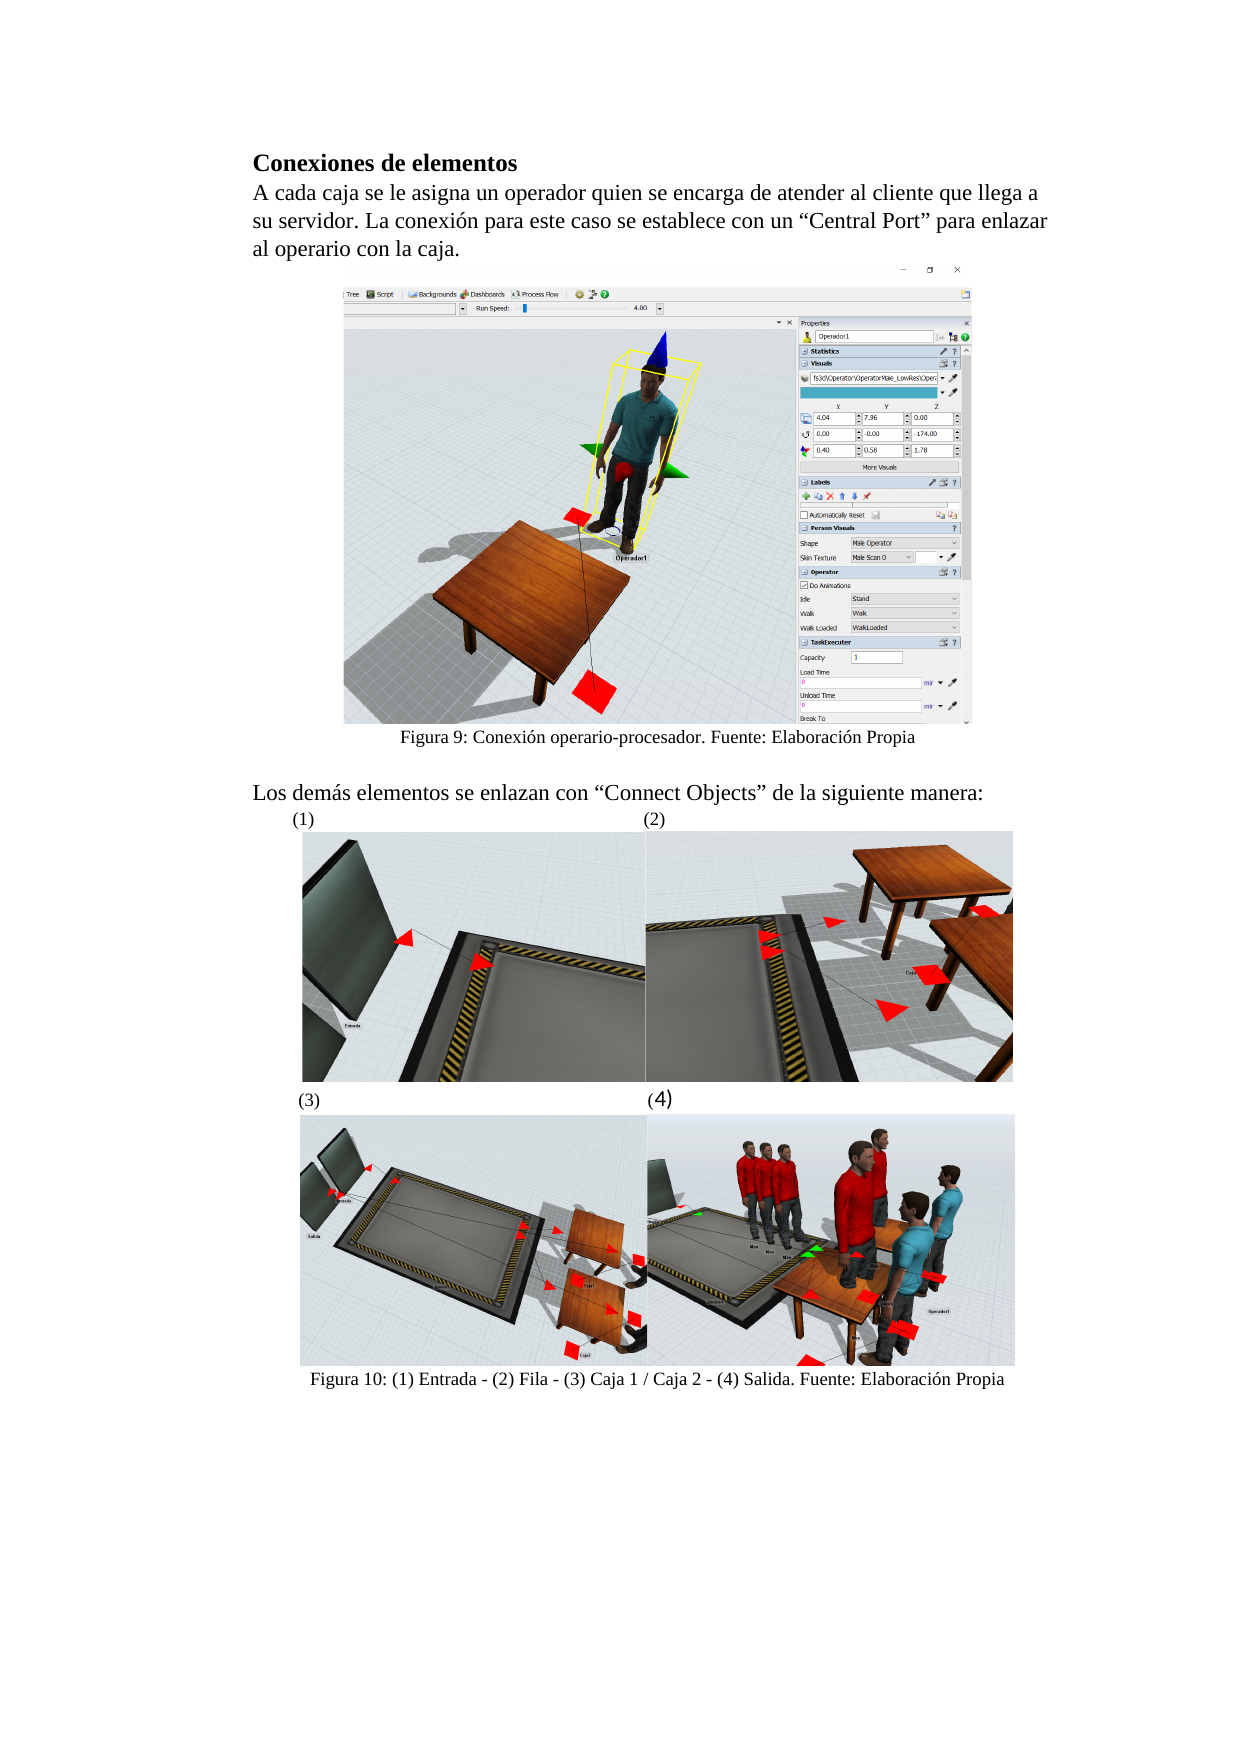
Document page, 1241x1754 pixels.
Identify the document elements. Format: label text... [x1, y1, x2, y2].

list Figura 10: (1) Entrada - (2) Fila - (3) Caja 1 / Caja 2 - (4) Salida. Fuente: Elaboración Propia [252, 1368, 1063, 1390]
list (3) (4) [252, 1084, 1063, 1112]
picture [300, 1114, 1016, 1366]
picture [302, 831, 1013, 1082]
list A cada caja se le asigna un operador quien se encarga de atender al cliente que llega a su servidor. La conexión para este caso se establece con un “Central Port” para enlazar al operario con la caja. [252, 179, 1063, 262]
list (1) (2) [252, 808, 1063, 829]
list Figura 9: Conexión operario-procesador. Fuente: Elaboración Propia [252, 726, 1063, 747]
list Los demás elementos se enlazan con “Connect Objects” de la siguiente manera: [252, 779, 1063, 806]
picture [343, 263, 972, 724]
list Conexiones de elementos [252, 148, 1063, 176]
